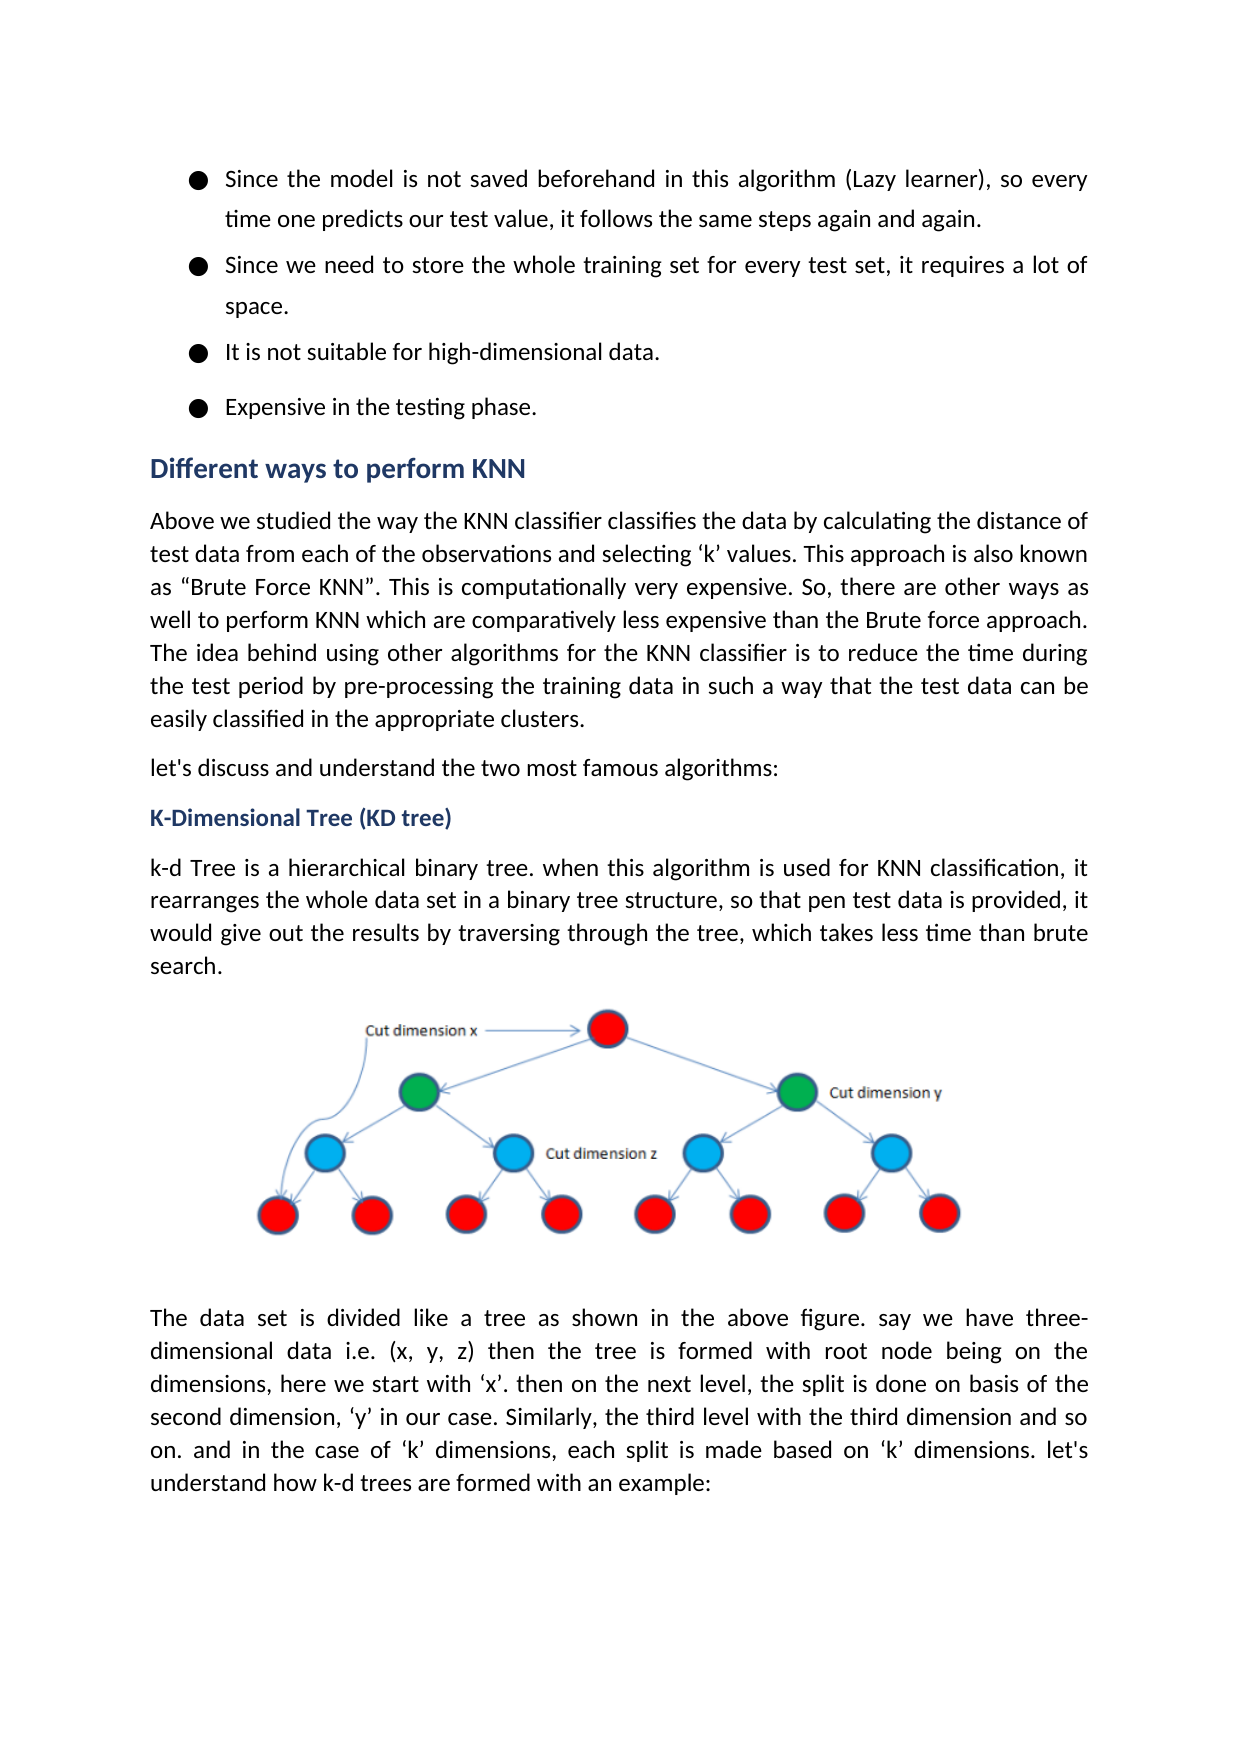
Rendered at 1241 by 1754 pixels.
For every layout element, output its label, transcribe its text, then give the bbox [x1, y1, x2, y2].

text Different ways to perform KNN [150, 450, 1090, 486]
text Above we studied the way the KNN classifier classifies the data by calculating the distance of test data from each of the observations and selecting ‘k’ values. This approach is also known as “Brute Force KNN”. This is computationally very expensive. So, there are other ways as well to perform KNN which are comparatively less expensive than the Brute force approach. The idea behind using other algorithms for the KNN classifier is to reduce the time during the test period by pre-processing the training data in such a way that the test data can be easily classified in the appropriate clusters. [150, 506, 1090, 733]
list Since the model is not saved beforehand in this algorithm (Lazy learner), so every time one predicts our test value, it follows the same steps again and again. [187, 150, 1090, 234]
text let's discuss and understand the two most famous algorithms: [150, 753, 1090, 783]
list Since we need to store the whole training set for every test set, it requires a lot of space. [187, 237, 1090, 321]
picture [241, 1000, 999, 1284]
list Expensive in the testing phase. [187, 378, 1090, 430]
text The data set is divided like a tree as shown in the above figure. say we have three-dimensional data i.e. (x, y, z) then the tree is formed with root node being on the dimensions, here we start with ‘x’. then on the next level, the split is done on basis of the second dimension, ‘y’ in our case. Similarly, the third level with the third dimension and so on. and in the case of ‘k’ dimensions, each split is made based on ‘k’ dimensions. let's understand how k-d trees are formed with an example: [150, 1302, 1090, 1497]
text k-d Tree is a hierarchical binary tree. when this algorithm is used for KNN classification, it rearranges the whole data set in a binary tree structure, so that pen test data is provided, it would give out the results by traversing through the tree, which takes less time than brute search. [150, 852, 1090, 981]
list It is not suitable for high-dimensional data. [187, 323, 1090, 374]
text K-Dimensional Tree (KD tree) [150, 802, 1090, 833]
